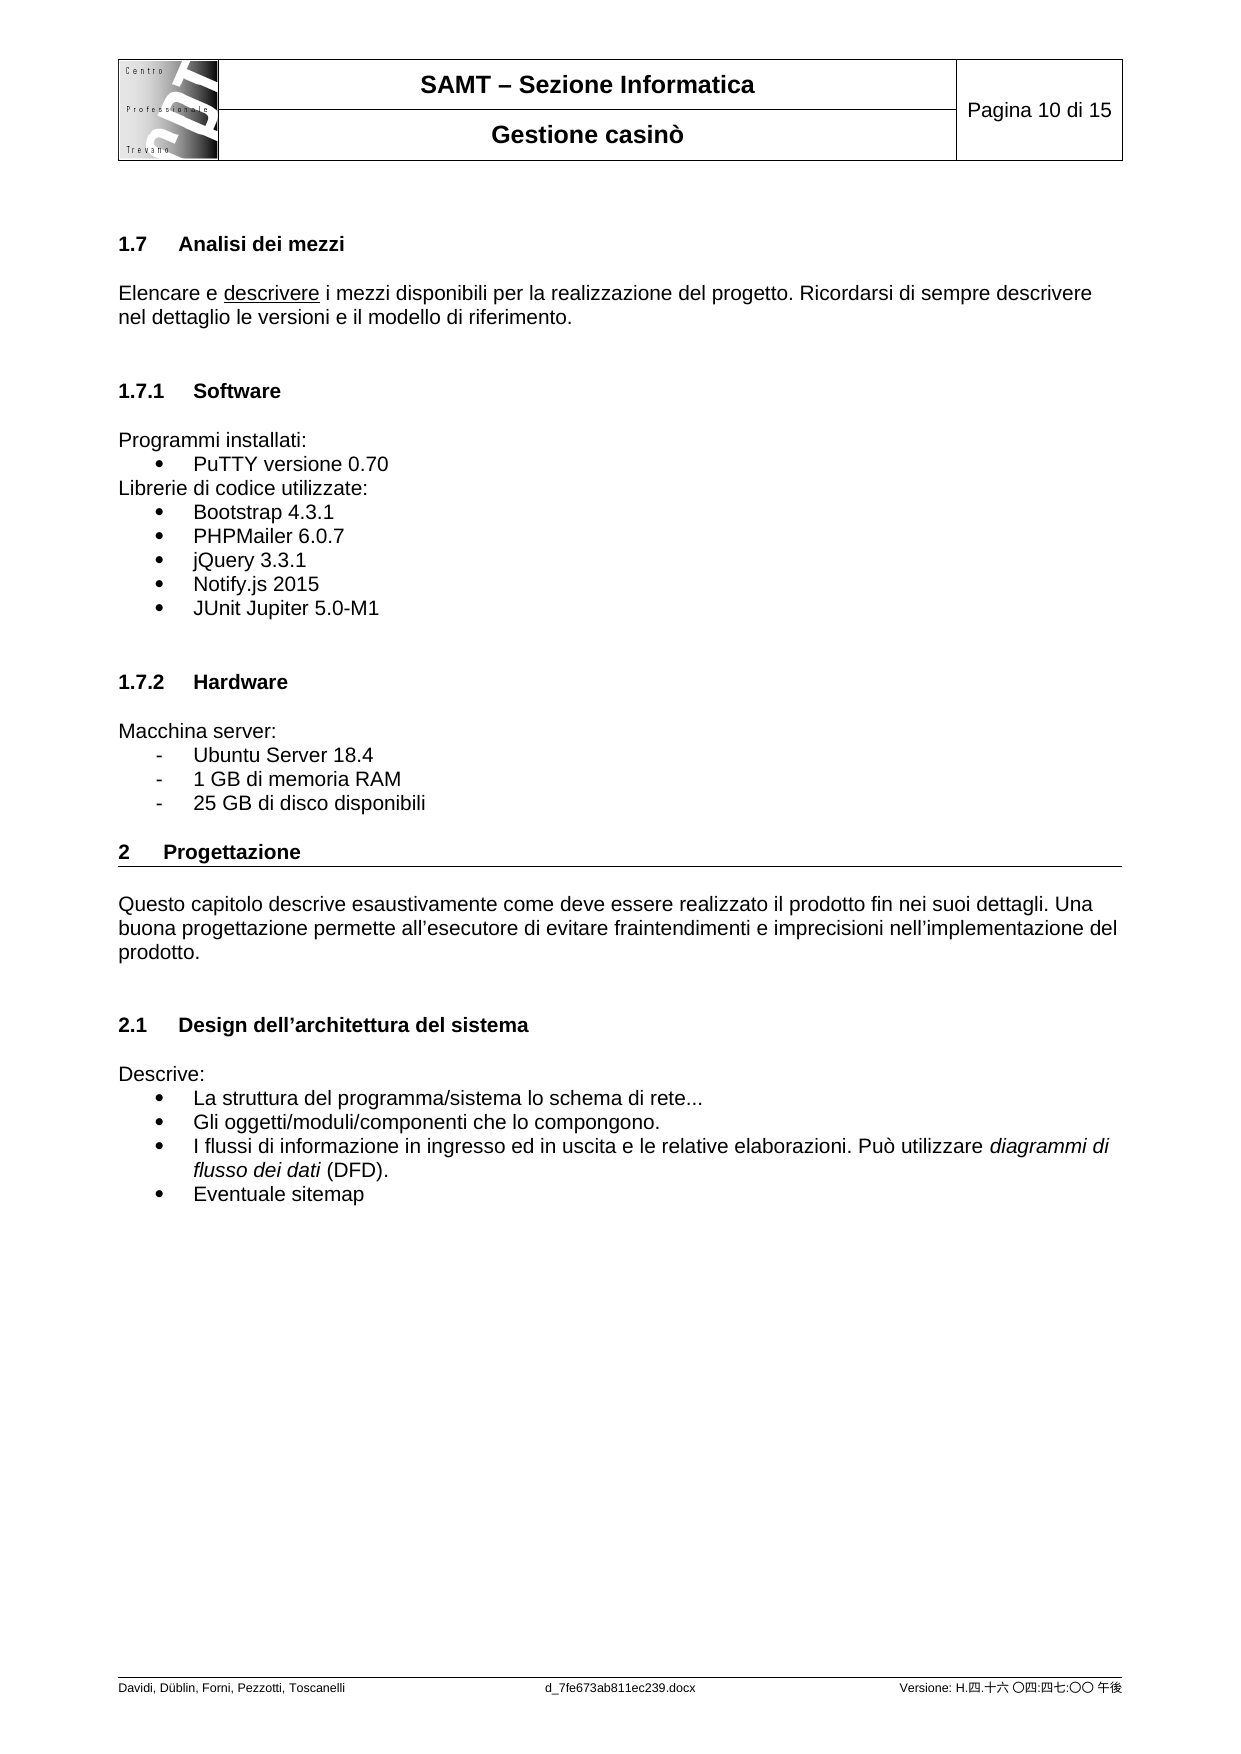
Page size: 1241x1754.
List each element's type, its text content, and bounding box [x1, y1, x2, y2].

text Programmi installati: [118, 428, 1122, 452]
subtitle Analisi dei mezzi [118, 232, 1122, 256]
subtitle Hardware [118, 670, 1122, 694]
list Ubuntu Server 18.4 [156, 743, 1122, 767]
picture [118, 60, 218, 159]
list JUnit Jupiter 5.0-M1 [156, 596, 1122, 620]
list PHPMailer 6.0.7 [156, 524, 1122, 548]
text Macchina server: [118, 719, 1122, 743]
list 1 GB di memoria RAM [156, 767, 1122, 791]
subtitle Software [118, 379, 1122, 403]
text Elencare e descrivere i mezzi disponibili per la realizzazione del progetto. Ricordarsi di sempre descrivere nel dettaglio le versioni e il modello di riferimento. [118, 281, 1122, 329]
list Gli oggetti/moduli/componenti che lo compongono. [156, 1110, 1122, 1134]
list Notify.js 2015 [156, 572, 1122, 596]
list jQuery 3.3.1 [156, 548, 1122, 572]
list 25 GB di disco disponibili [156, 791, 1122, 815]
list La struttura del programma/sistema lo schema di rete... [156, 1086, 1122, 1110]
text Librerie di codice utilizzate: [118, 476, 1122, 499]
list Eventuale sitemap [156, 1182, 1122, 1206]
list I flussi di informazione in ingresso ed in uscita e le relative elaborazioni. Può utilizzare diagrammi di flusso dei dati (DFD). [156, 1134, 1122, 1182]
subtitle Progettazione [118, 840, 1122, 866]
text Descrive: [118, 1062, 1122, 1086]
text Questo capitolo descrive esaustivamente come deve essere realizzato il prodotto fin nei suoi dettagli. Una buona progettazione permette all’esecutore di evitare fraintendimenti e imprecisioni nell’implementazione del prodotto. [118, 892, 1122, 964]
list Bootstrap 4.3.1 [156, 499, 1122, 524]
subtitle Design dell’architettura del sistema [118, 1013, 1122, 1037]
list PuTTY versione 0.70 [156, 452, 1122, 476]
